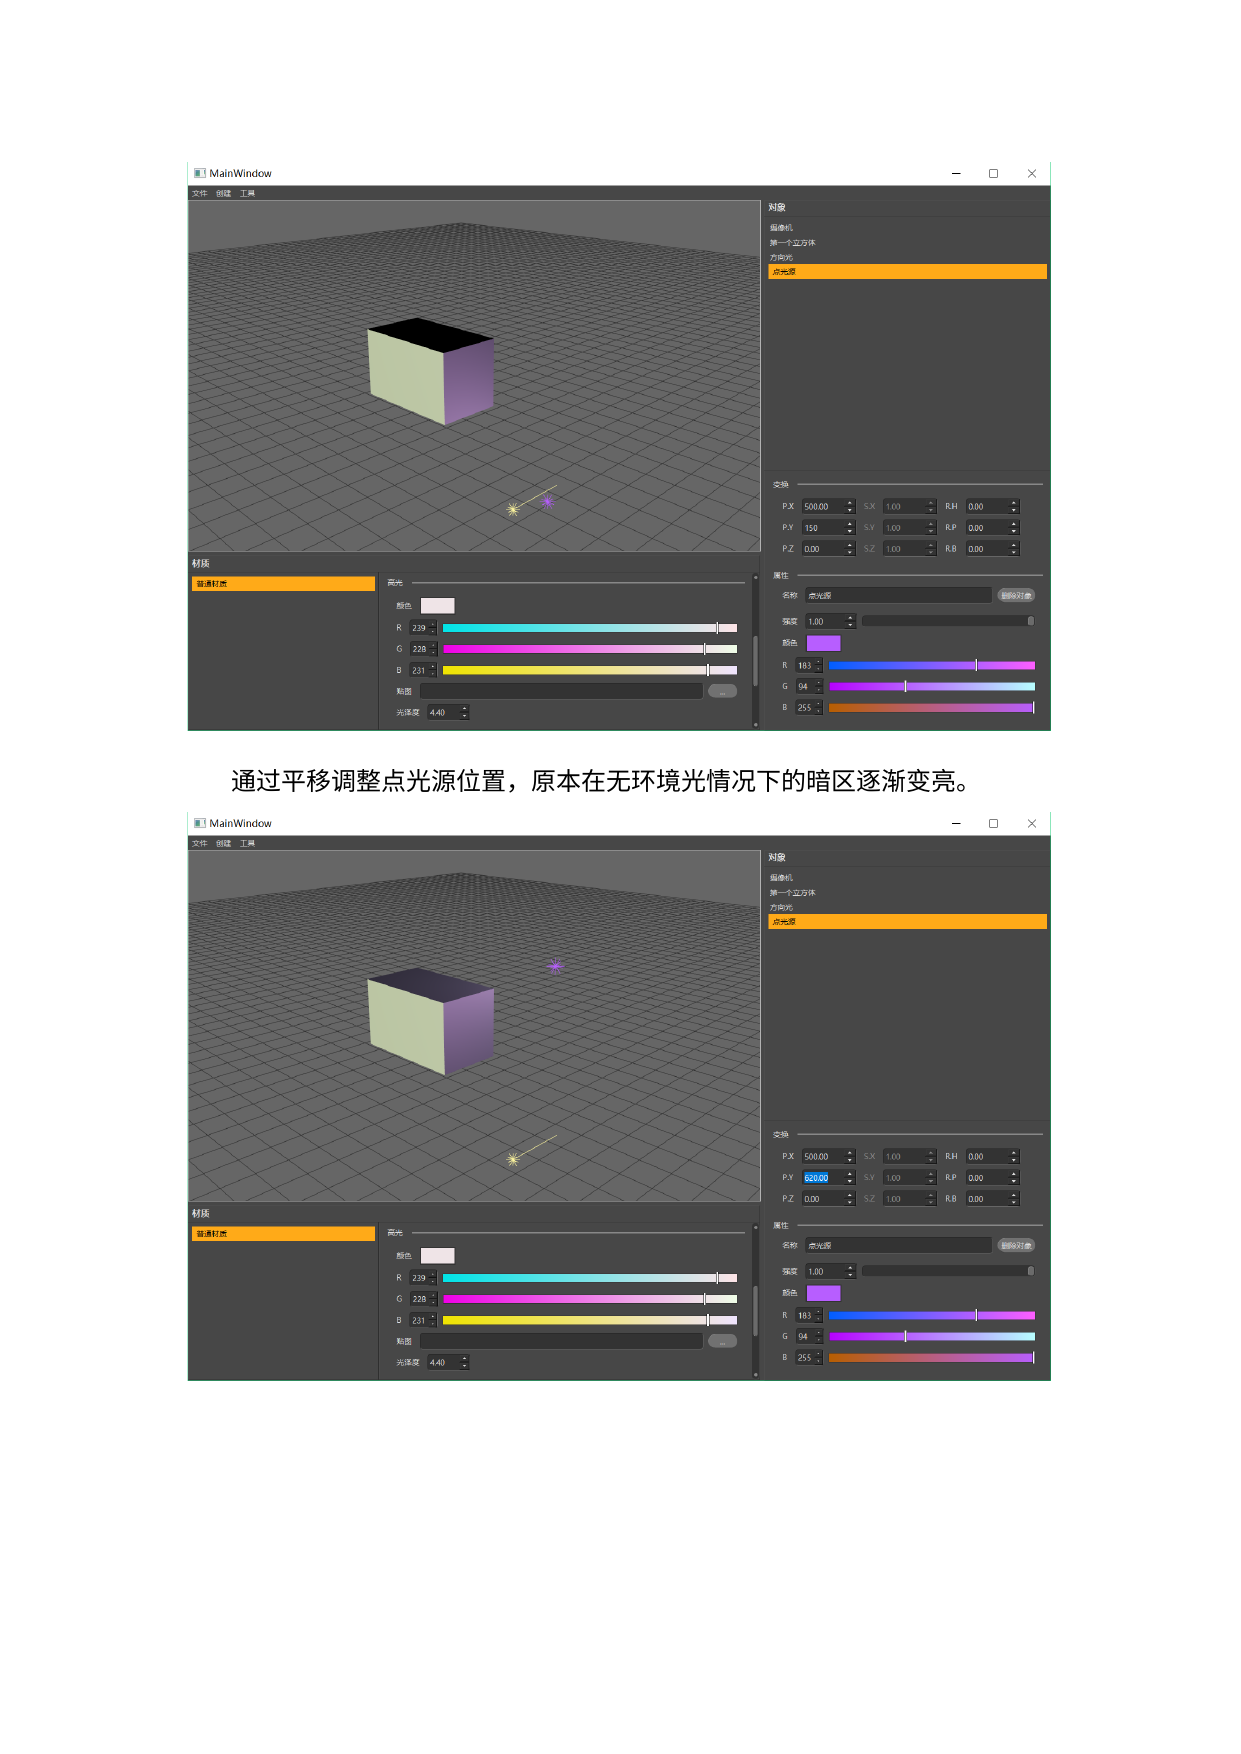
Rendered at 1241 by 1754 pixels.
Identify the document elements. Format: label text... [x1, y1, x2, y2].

text 通过平移调整点光源位置，原本在无环境光情况下的暗区逐渐变亮。 [187, 747, 1053, 812]
picture [187, 812, 1051, 1381]
picture [187, 162, 1051, 731]
